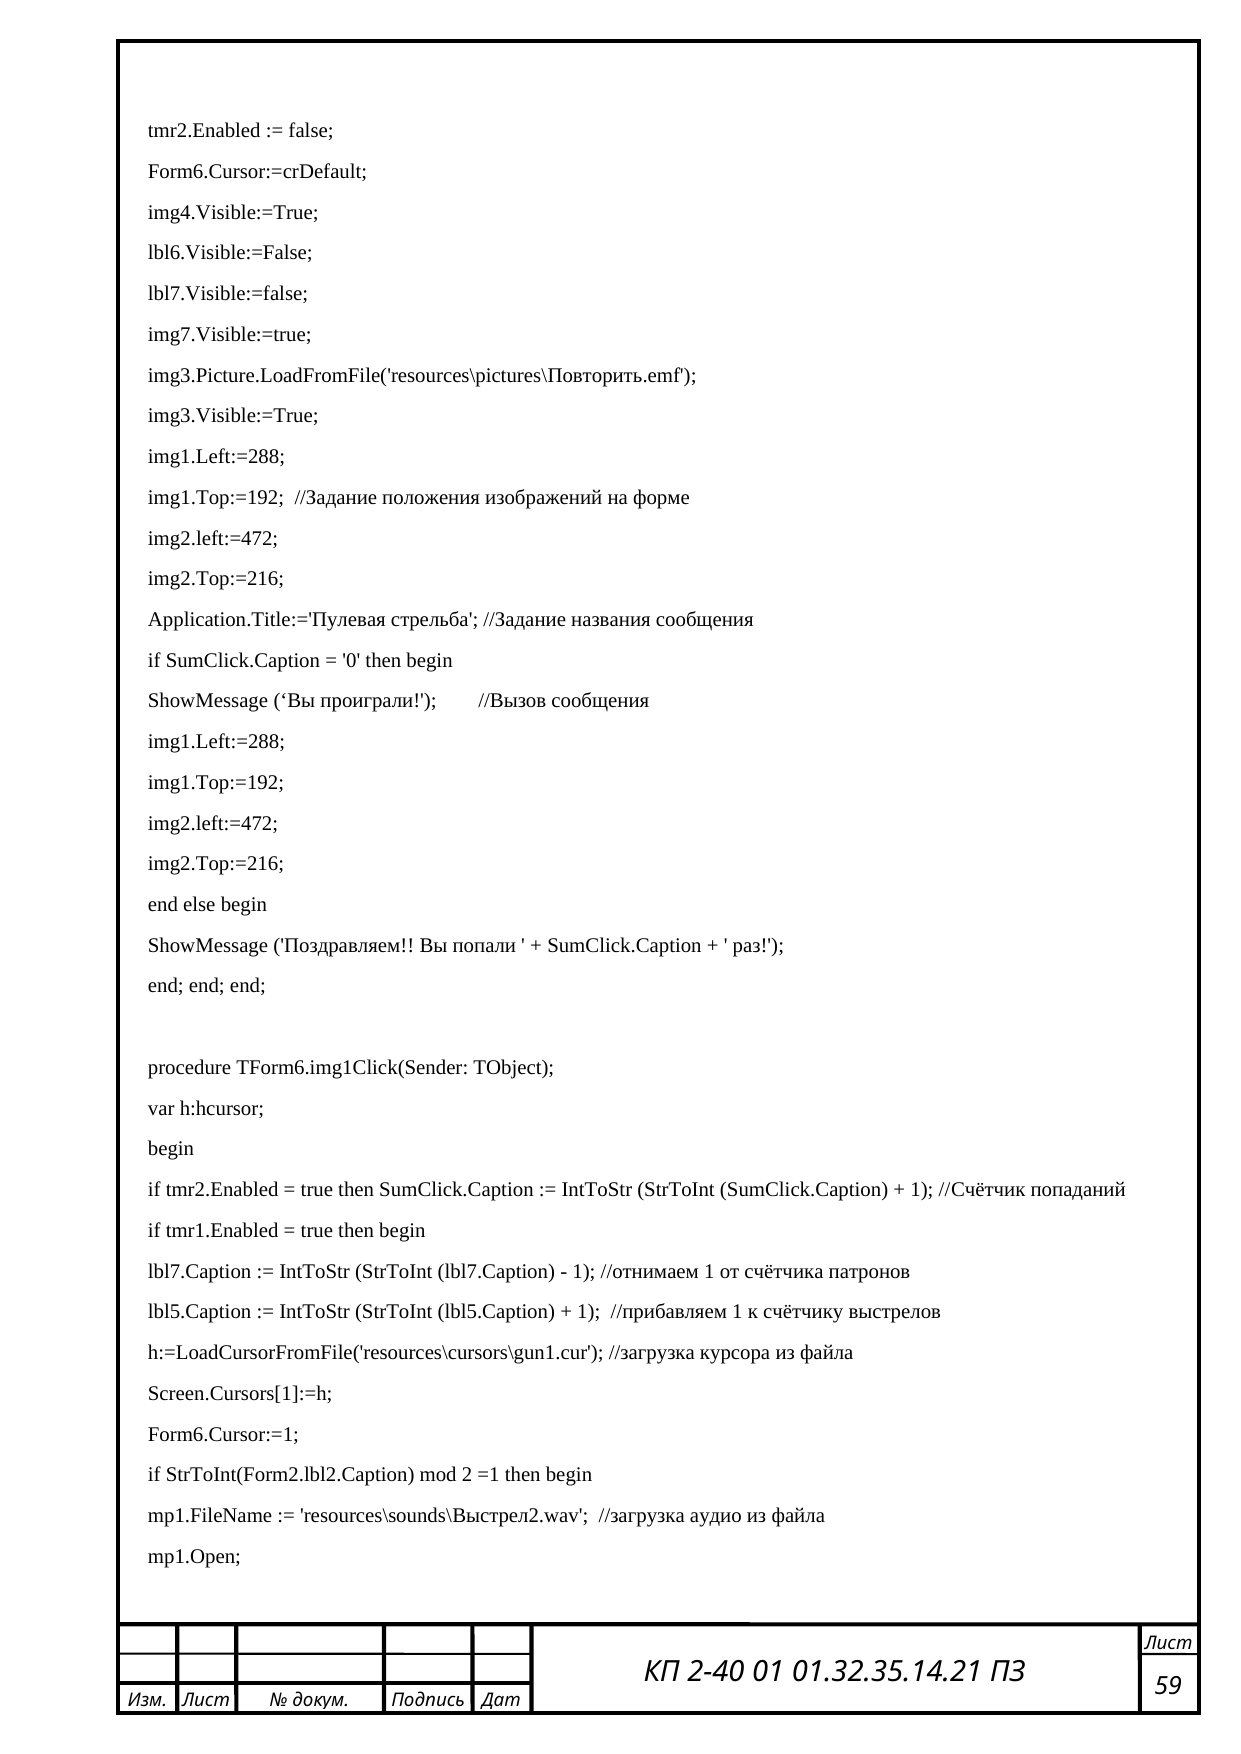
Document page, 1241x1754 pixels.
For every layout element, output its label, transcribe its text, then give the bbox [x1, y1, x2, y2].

text img3.Picture.LoadFromFile('resources\pictures\Повторить.emf'); [148, 362, 1181, 387]
text img4.Visible:=True; [148, 199, 1181, 224]
text procedure TForm6.img1Click(Sender: TObject); [148, 1055, 1181, 1079]
text tmr2.Enabled := false; [148, 118, 1181, 142]
text Screen.Cursors[1]:=h; [148, 1381, 1181, 1405]
text if tmr2.Enabled = true then SumClick.Caption := IntToStr (StrToInt (SumClick.Caption) + 1); //Счётчик попаданий [148, 1177, 1181, 1201]
text img2.Top:=216; [148, 566, 1181, 590]
text lbl7.Caption := IntToStr (StrToInt (lbl7.Caption) - 1); //отнимаем 1 от счётчика патронов [148, 1258, 1181, 1283]
text Form6.Cursor:=1; [148, 1421, 1181, 1446]
text img2.left:=472; [148, 525, 1181, 549]
text end else begin [148, 892, 1181, 916]
text lbl5.Caption := IntToStr (StrToInt (lbl5.Caption) + 1); //прибавляем 1 к счётчику выстрелов [148, 1299, 1181, 1323]
text img1.Top:=192; [148, 770, 1181, 794]
text img1.Left:=288; [148, 729, 1181, 753]
text begin [148, 1136, 1181, 1160]
text img7.Visible:=true; [148, 322, 1181, 346]
text if tmr1.Enabled = true then begin [148, 1218, 1181, 1242]
text img2.left:=472; [148, 811, 1181, 834]
text img1.Top:=192; //Задание положения изображений на форме [148, 485, 1181, 509]
text mp1.FileName := 'resources\sounds\Выстрел2.wav'; //загрузка аудио из файла [148, 1503, 1181, 1527]
text img1.Left:=288; [148, 444, 1181, 468]
text if SumClick.Caption = '0' then begin [148, 648, 1181, 672]
text h:=LoadCursorFromFile('resources\cursors\gun1.cur'); //загрузка курсора из файла [148, 1340, 1181, 1364]
text lbl6.Visible:=False; [148, 240, 1181, 264]
text ShowMessage ('Поздравляем!! Вы попали ' + SumClick.Caption + ' раз!'); [148, 933, 1181, 957]
text Application.Title:='Пулевая стрельба'; //Задание названия сообщения [148, 607, 1181, 631]
text img3.Visible:=True; [148, 403, 1181, 427]
text lbl7.Visible:=false; [148, 281, 1181, 305]
text mp1.Open; [148, 1544, 1181, 1568]
text end; end; end; [148, 973, 1181, 997]
text ShowMessage (‘Вы проиграли!'); //Вызов сообщения [148, 688, 1181, 712]
text img2.Top:=216; [148, 851, 1181, 875]
text Form6.Cursor:=crDefault; [148, 159, 1181, 183]
text var h:hcursor; [148, 1096, 1181, 1120]
text if StrToInt(Form2.lbl2.Caption) mod 2 =1 then begin [148, 1462, 1181, 1486]
